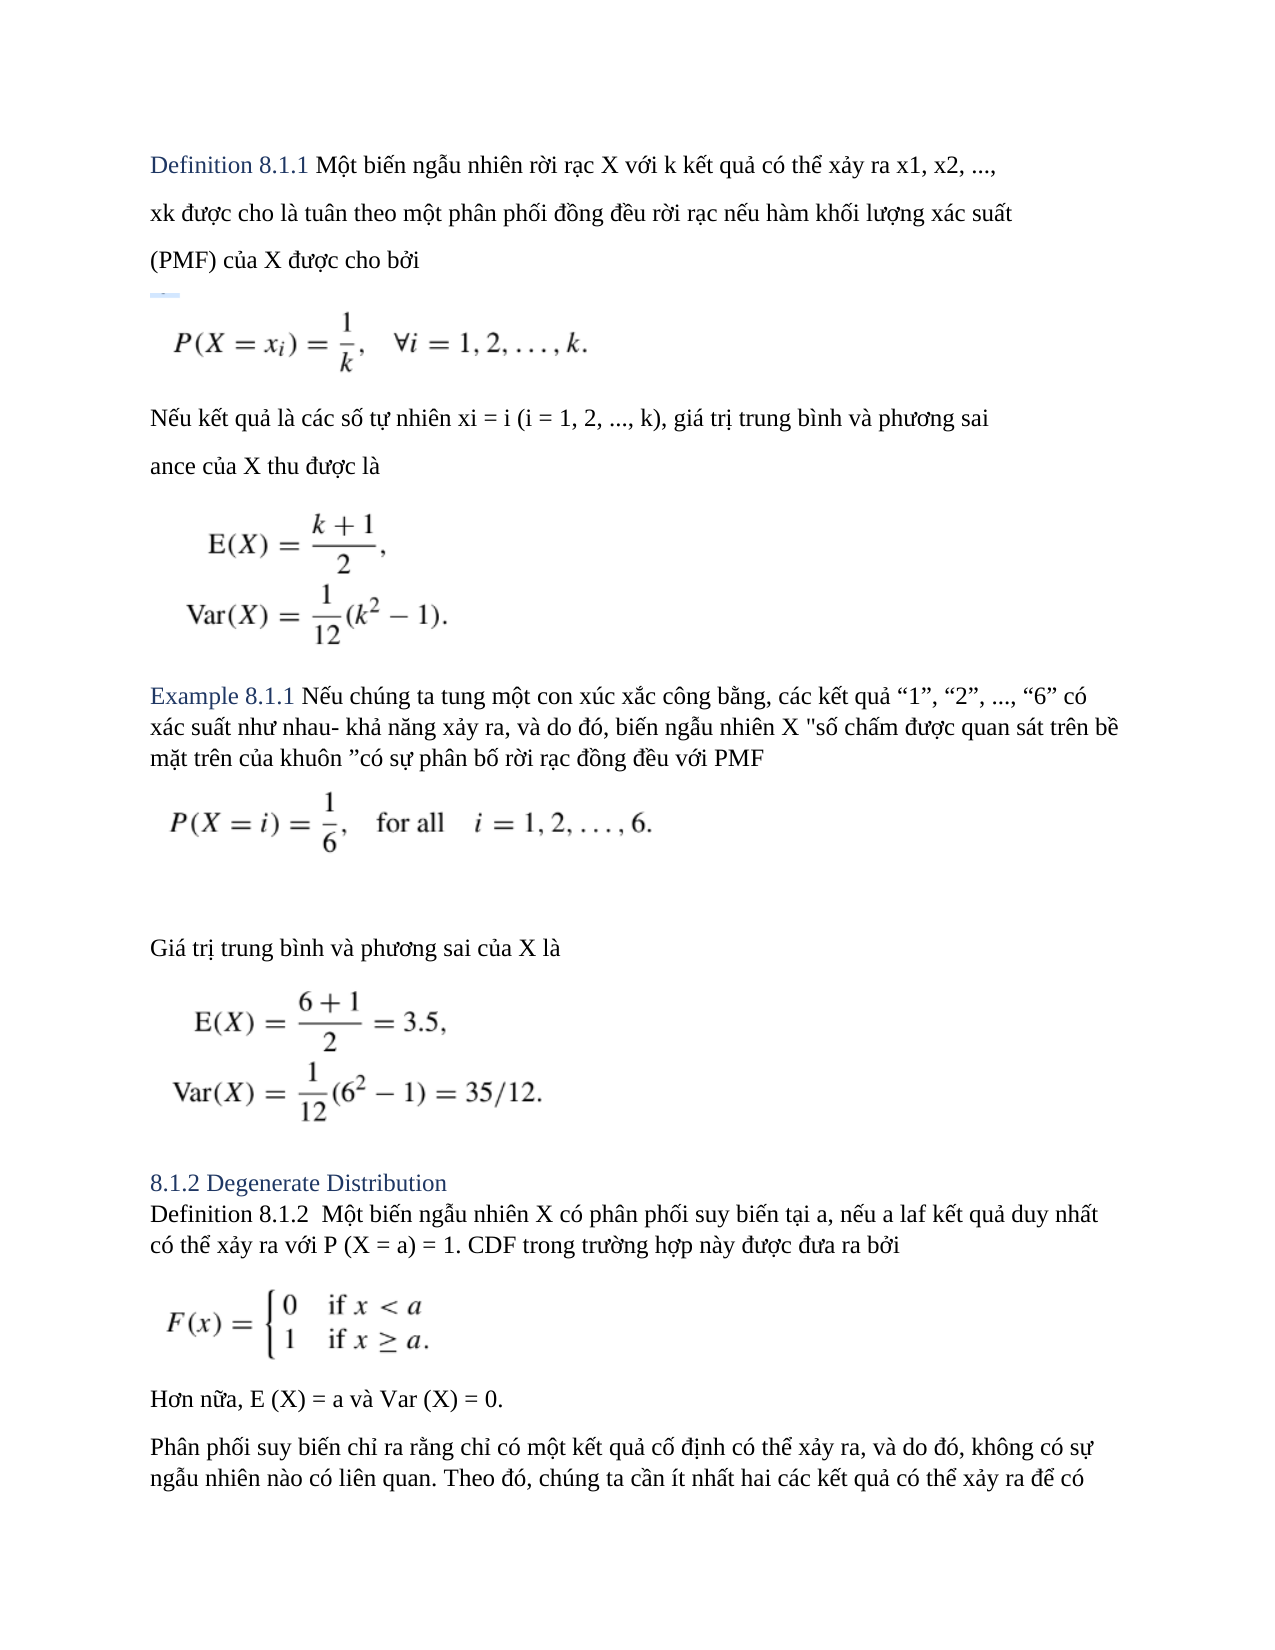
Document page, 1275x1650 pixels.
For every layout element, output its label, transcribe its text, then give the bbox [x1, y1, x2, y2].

text Definition 8.1.2 Một biến ngẫu nhiên X có phân phối suy biến tại a, nếu a laf kết quả duy nhất có thể xảy ra với P (X = a) = 1. CDF trong trường hợp này được đưa ra bởi [150, 1199, 1125, 1259]
text (PMF) của X được cho bởi [150, 245, 1125, 274]
text xk được cho là tuân theo một phân phối đồng đều rời rạc nếu hàm khối lượng xác suất [150, 198, 1125, 226]
picture [150, 980, 597, 1149]
picture [150, 1277, 444, 1366]
text Example 8.1.1 Nếu chúng ta tung một con xúc xắc công bằng, các kết quả “1”, “2”, ..., “6” có xác suất như nhau- khả năng xảy ra, và do đó, biến ngẫu nhiên X "số chấm được quan sát trên bề mặt trên của khuôn ”có sự phân bố rời rạc đồng đều với PMF [150, 681, 1125, 772]
picture [150, 791, 717, 866]
text Hơn nữa, E (X) = a và Var (X) = 0. [150, 1384, 1125, 1413]
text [150, 1432, 1125, 1492]
text Nếu kết quả là các số tự nhiên xi = i (i = 1, 2, ..., k), giá trị trung bình và phương sai [150, 403, 1125, 432]
subtitle 8.1.2 Degenerate Distribution [150, 1168, 1125, 1197]
text Definition 8.1.1 Một biến ngẫu nhiên rời rạc X với k kết quả có thể xảy ra x1, x2, ..., [150, 150, 1125, 179]
picture [150, 498, 454, 663]
text ance của X thu được là [150, 451, 1125, 480]
picture [150, 293, 628, 385]
text Giá trị trung bình và phương sai của X là [150, 933, 1125, 961]
